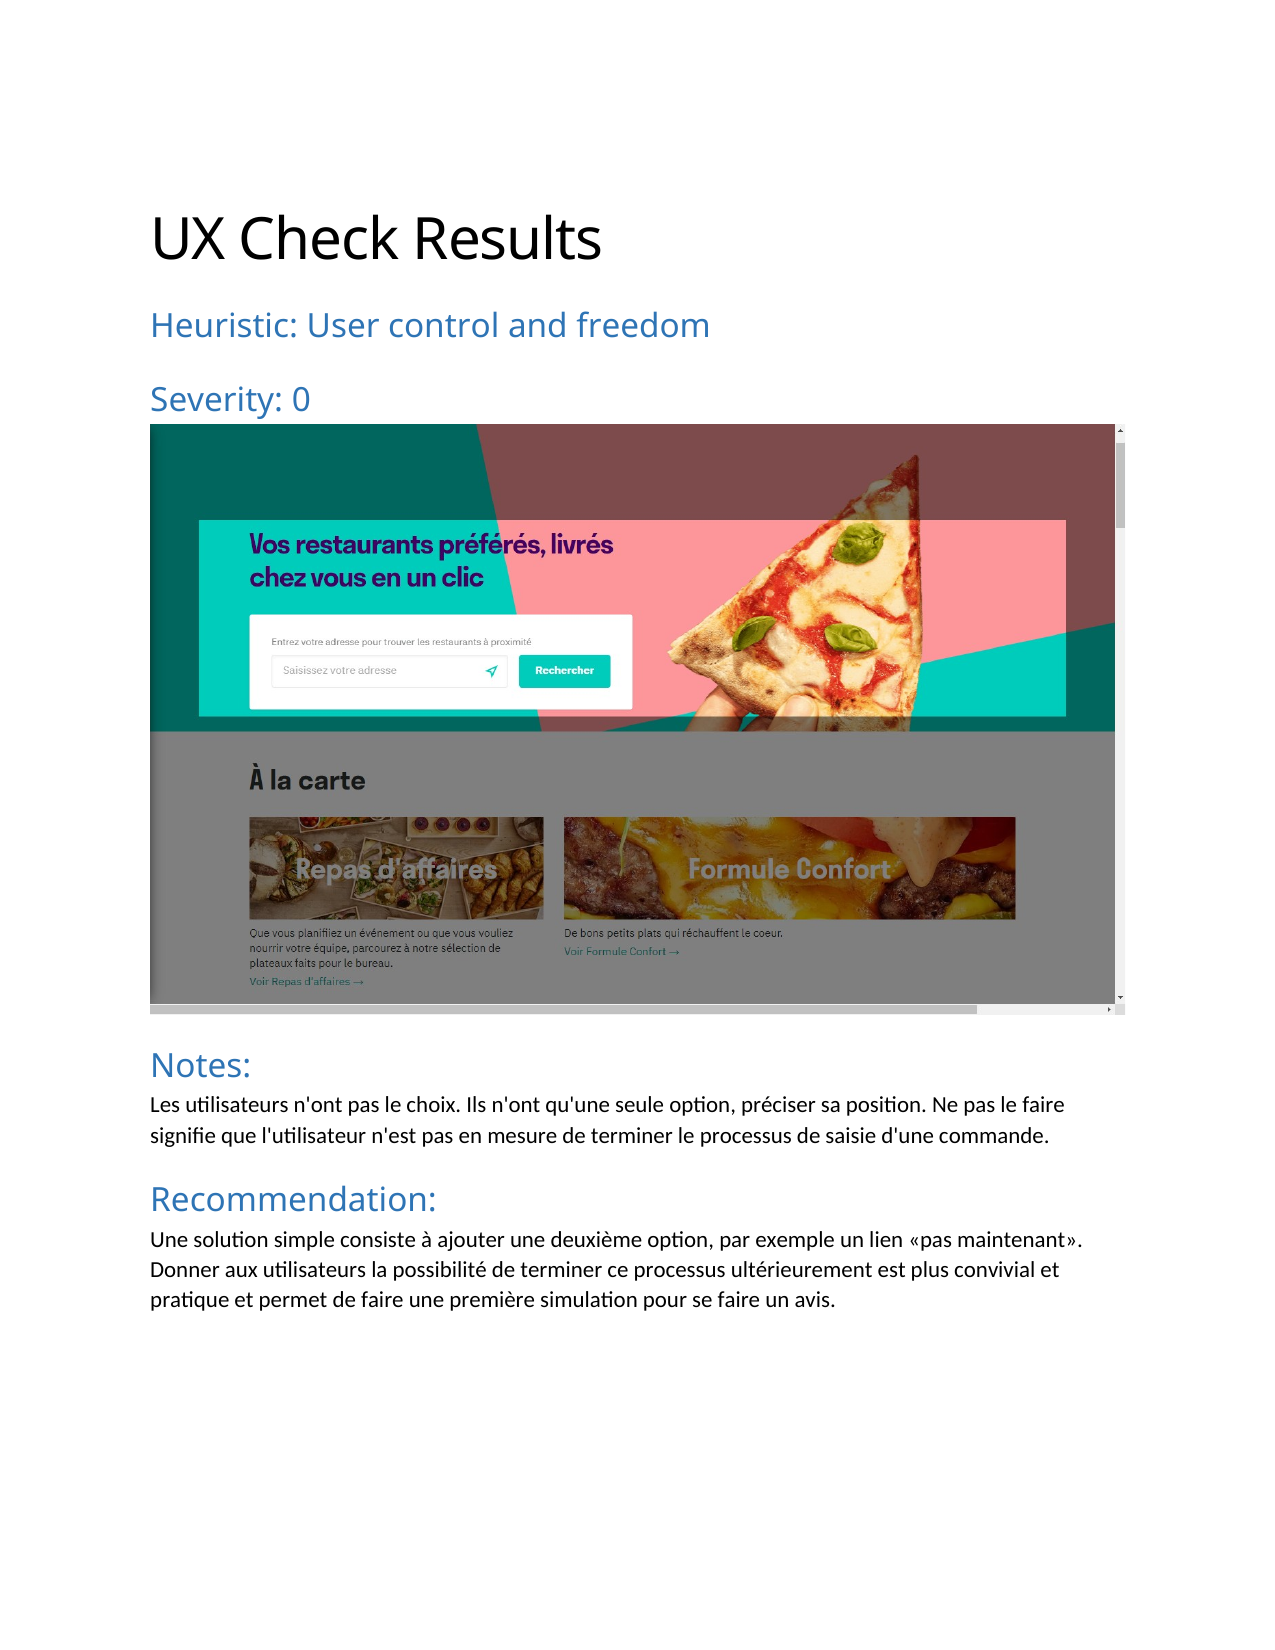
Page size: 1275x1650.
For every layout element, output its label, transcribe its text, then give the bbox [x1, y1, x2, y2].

text Une solution simple consiste à ajouter une deuxième option, par exemple un lien «pas maintenant». Donner aux utilisateurs la possibilité de terminer ce processus ultérieurement est plus convivial et pratique et permet de faire une première simulation pour se faire un avis. [150, 1225, 1125, 1313]
subtitle Severity: 0 [150, 375, 1125, 421]
subtitle Notes: [150, 1042, 1125, 1087]
subtitle Heuristic: User control and freedom [150, 301, 1125, 347]
subtitle Recommendation: [150, 1176, 1125, 1221]
text Les utilisateurs n'ont pas le choix. Ils n'ont qu'une seule option, préciser sa position. Ne pas le faire signifie que l'utilisateur n'est pas en mesure de terminer le processus de saisie d'une commande. [150, 1091, 1125, 1149]
title UX Check Results [150, 197, 1125, 276]
picture [150, 424, 1125, 1015]
